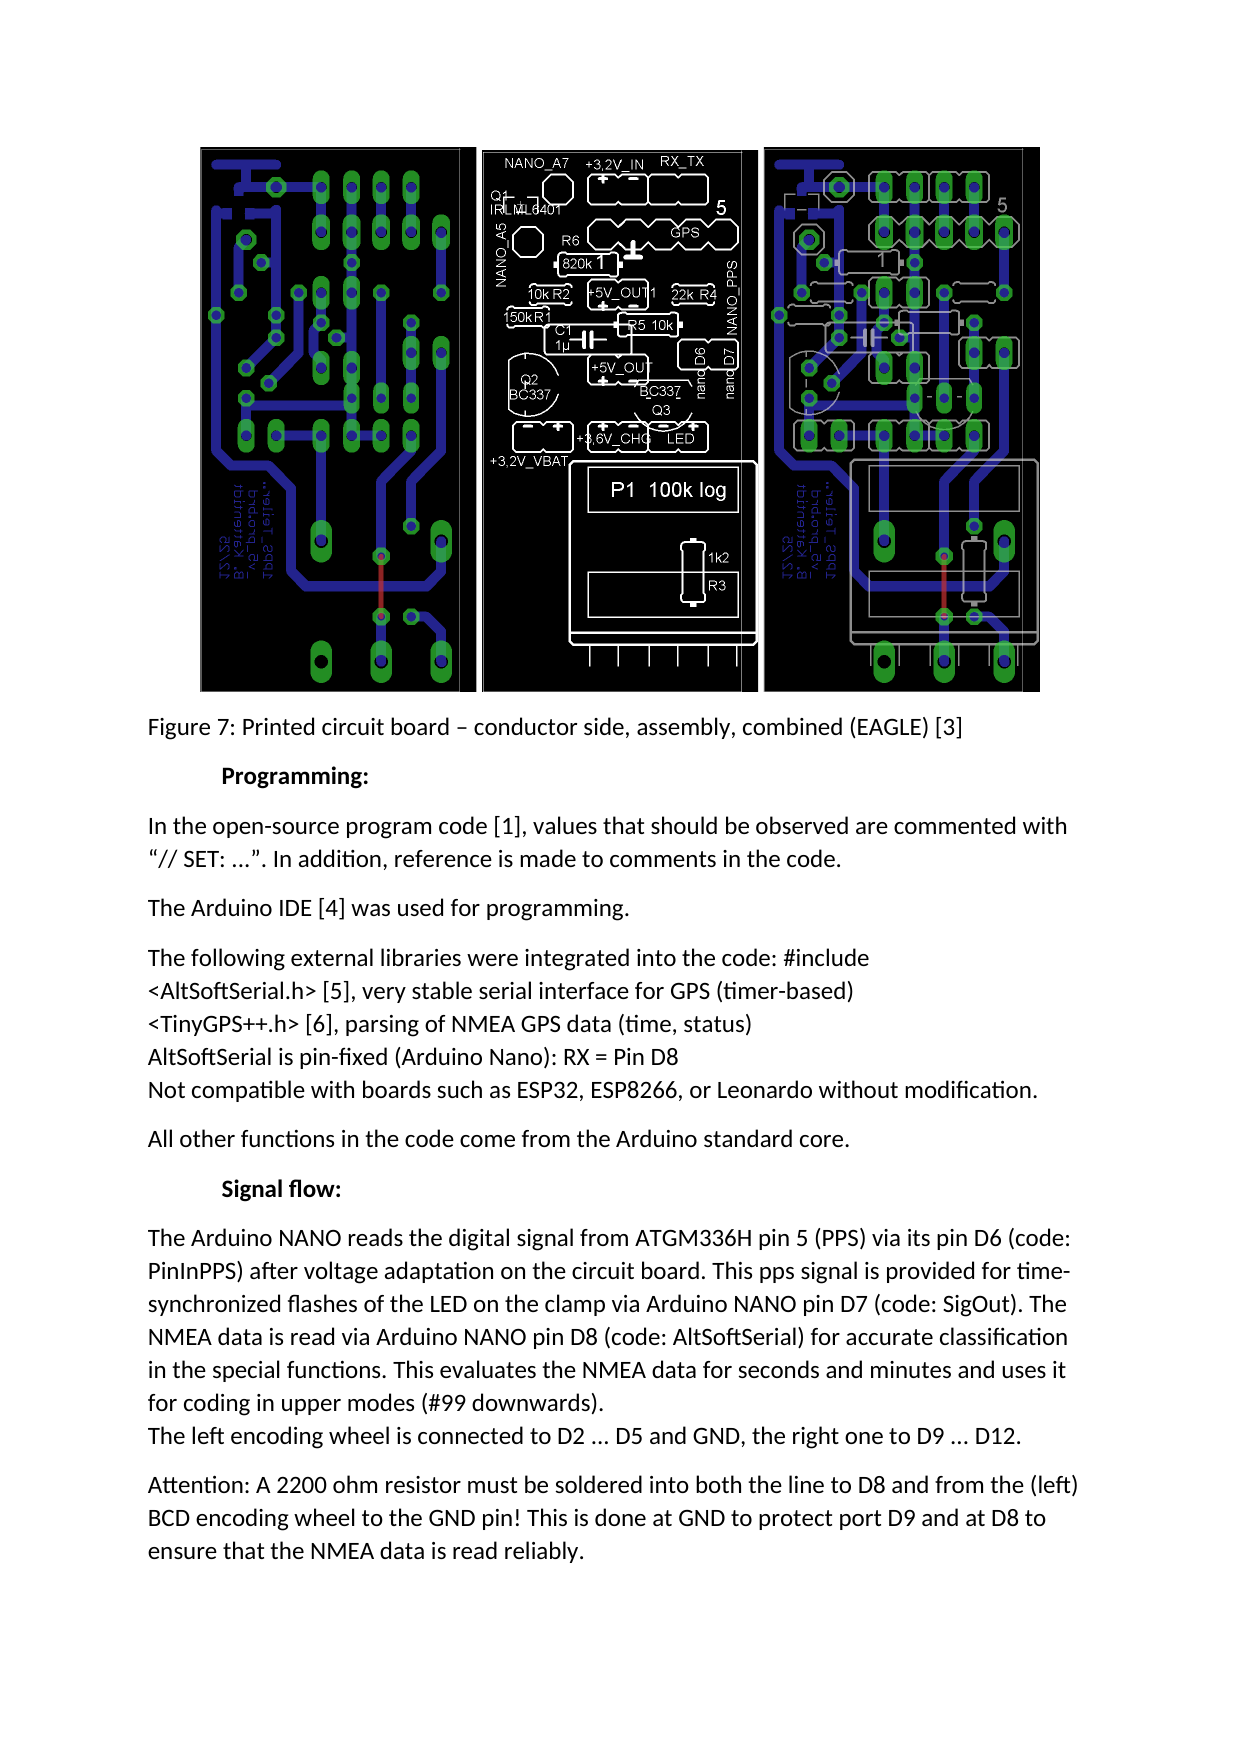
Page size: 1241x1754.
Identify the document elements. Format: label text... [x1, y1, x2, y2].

text Signal flow: [148, 1173, 1093, 1203]
picture [200, 147, 477, 692]
picture [763, 147, 1040, 692]
text The following external libraries were integrated into the code: #include <AltSoftSerial.h> [5], very stable serial interface for GPS (timer-based) <TinyGPS++.h> [6], parsing of NMEA GPS data (time, status) AltSoftSerial is pin-fixed (Arduino Nano): RX = Pin D8 Not compatible with boards such as ESP32, ESP8266, or Leonardo without modification. [148, 942, 1093, 1104]
text Programming: [148, 760, 1093, 791]
text The Arduino NANO reads the digital signal from ATGM336H pin 5 (PPS) via its pin D6 (code: PinInPPS) after voltage adaptation on the circuit board. This pps signal is provided for time-synchronized flashes of the LED on the clamp via Arduino NANO pin D7 (code: SigOut). The NMEA data is read via Arduino NANO pin D8 (code: AltSoftSerial) for accurate classification in the special functions. This evaluates the NMEA data for seconds and minutes and uses it for coding in upper modes (#99 downwards). The left encoding wheel is connected to D2 ... D5 and GND, the right one to D9 ... D12. [148, 1222, 1093, 1451]
picture [482, 150, 759, 692]
text In the open-source program code [1], values that should be observed are commented with “// SET: ...”. In addition, reference is made to comments in the code. [148, 810, 1093, 873]
text Attention: A 2200 ohm resistor must be soldered into both the line to D8 and from the (left) BCD encoding wheel to the GND pin! This is done at GND to protect port D9 and at D8 to ensure that the NMEA data is read reliably. [148, 1469, 1093, 1566]
text All other functions in the code come from the Arduino standard core. [148, 1123, 1093, 1154]
text The Arduino IDE [4] was used for programming. [148, 892, 1093, 923]
text Figure 7: Printed circuit board – conductor side, assembly, combined (EAGLE) [3] [148, 711, 1093, 741]
